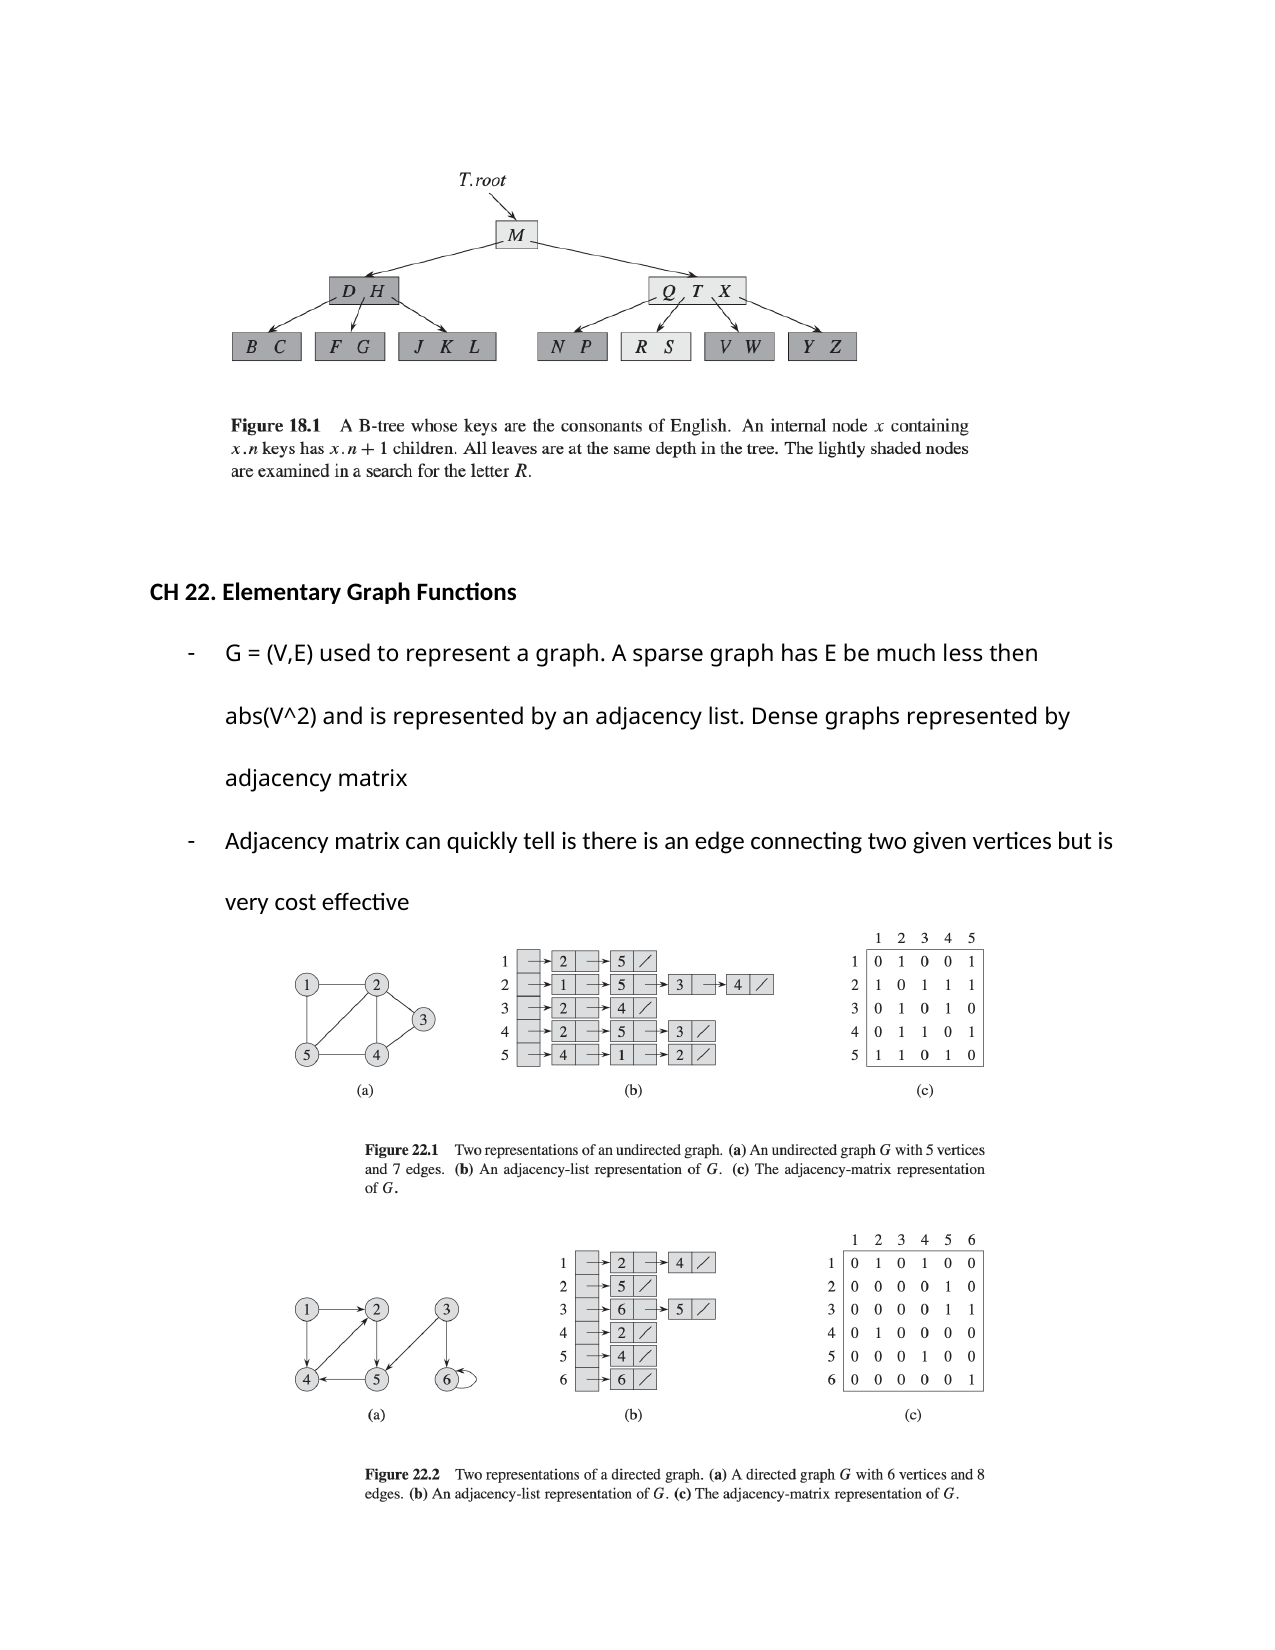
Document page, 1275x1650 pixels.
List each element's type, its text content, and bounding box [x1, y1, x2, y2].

list Adjacency matrix can quickly tell is there is an edge connecting two given vertices but is very cost effective [187, 825, 1125, 916]
picture [290, 920, 1005, 1513]
text CH 22. Elementary Graph Functions [150, 576, 1125, 607]
list G = (V,E) used to represent a graph. A sparse graph has E be much less then abs(V^2) and is represented by an adjacency list. Dense graphs represented by adjacency matrix [187, 637, 1125, 793]
picture [225, 150, 983, 485]
